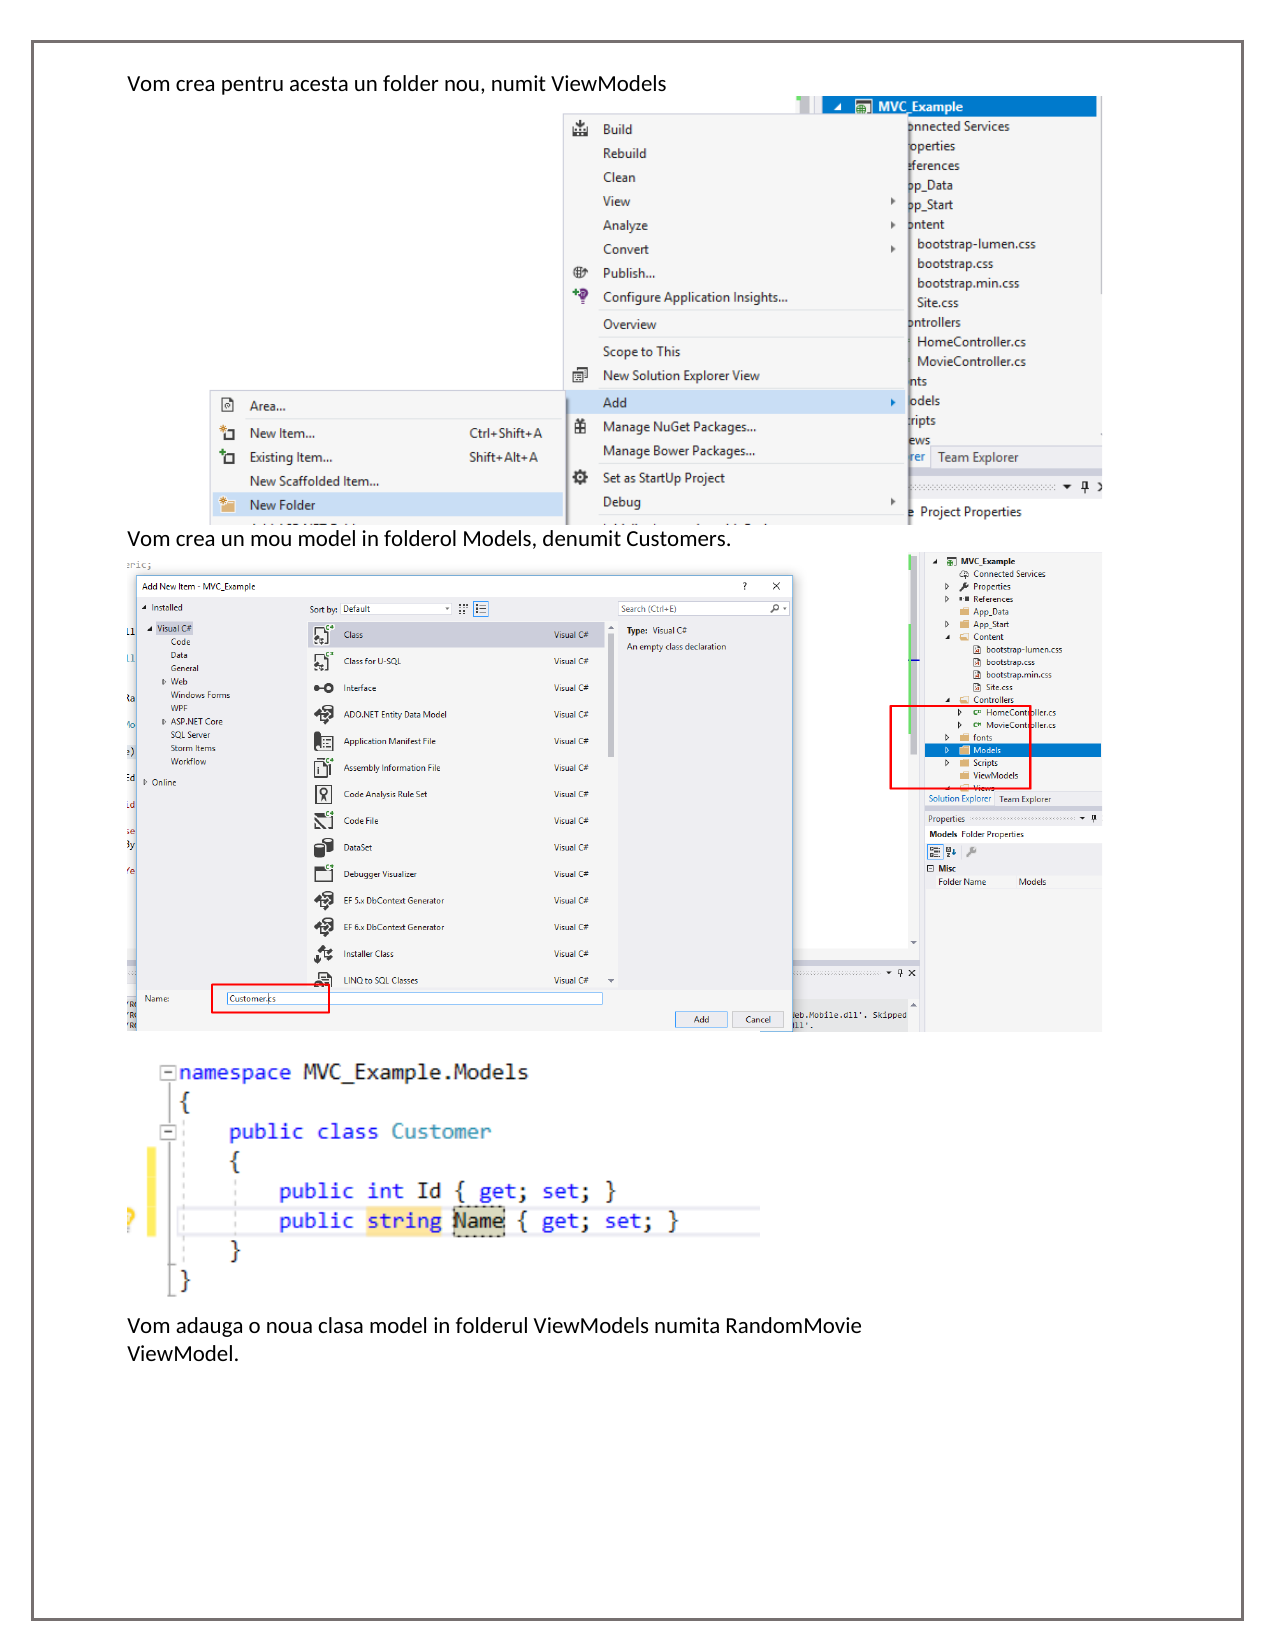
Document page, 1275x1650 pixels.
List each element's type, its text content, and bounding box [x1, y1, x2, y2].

picture [127, 552, 1103, 1311]
text Vom adauga o noua clasa model in folderul ViewModels numita RandomMovie [127, 1311, 1150, 1339]
picture [127, 96, 1103, 525]
text Vom crea pentru acesta un folder nou, numit ViewModels [127, 69, 1150, 97]
text Vom crea un mou model in folderol Models, denumit Customers. [127, 524, 1150, 553]
text ViewModel. [127, 1339, 1150, 1367]
